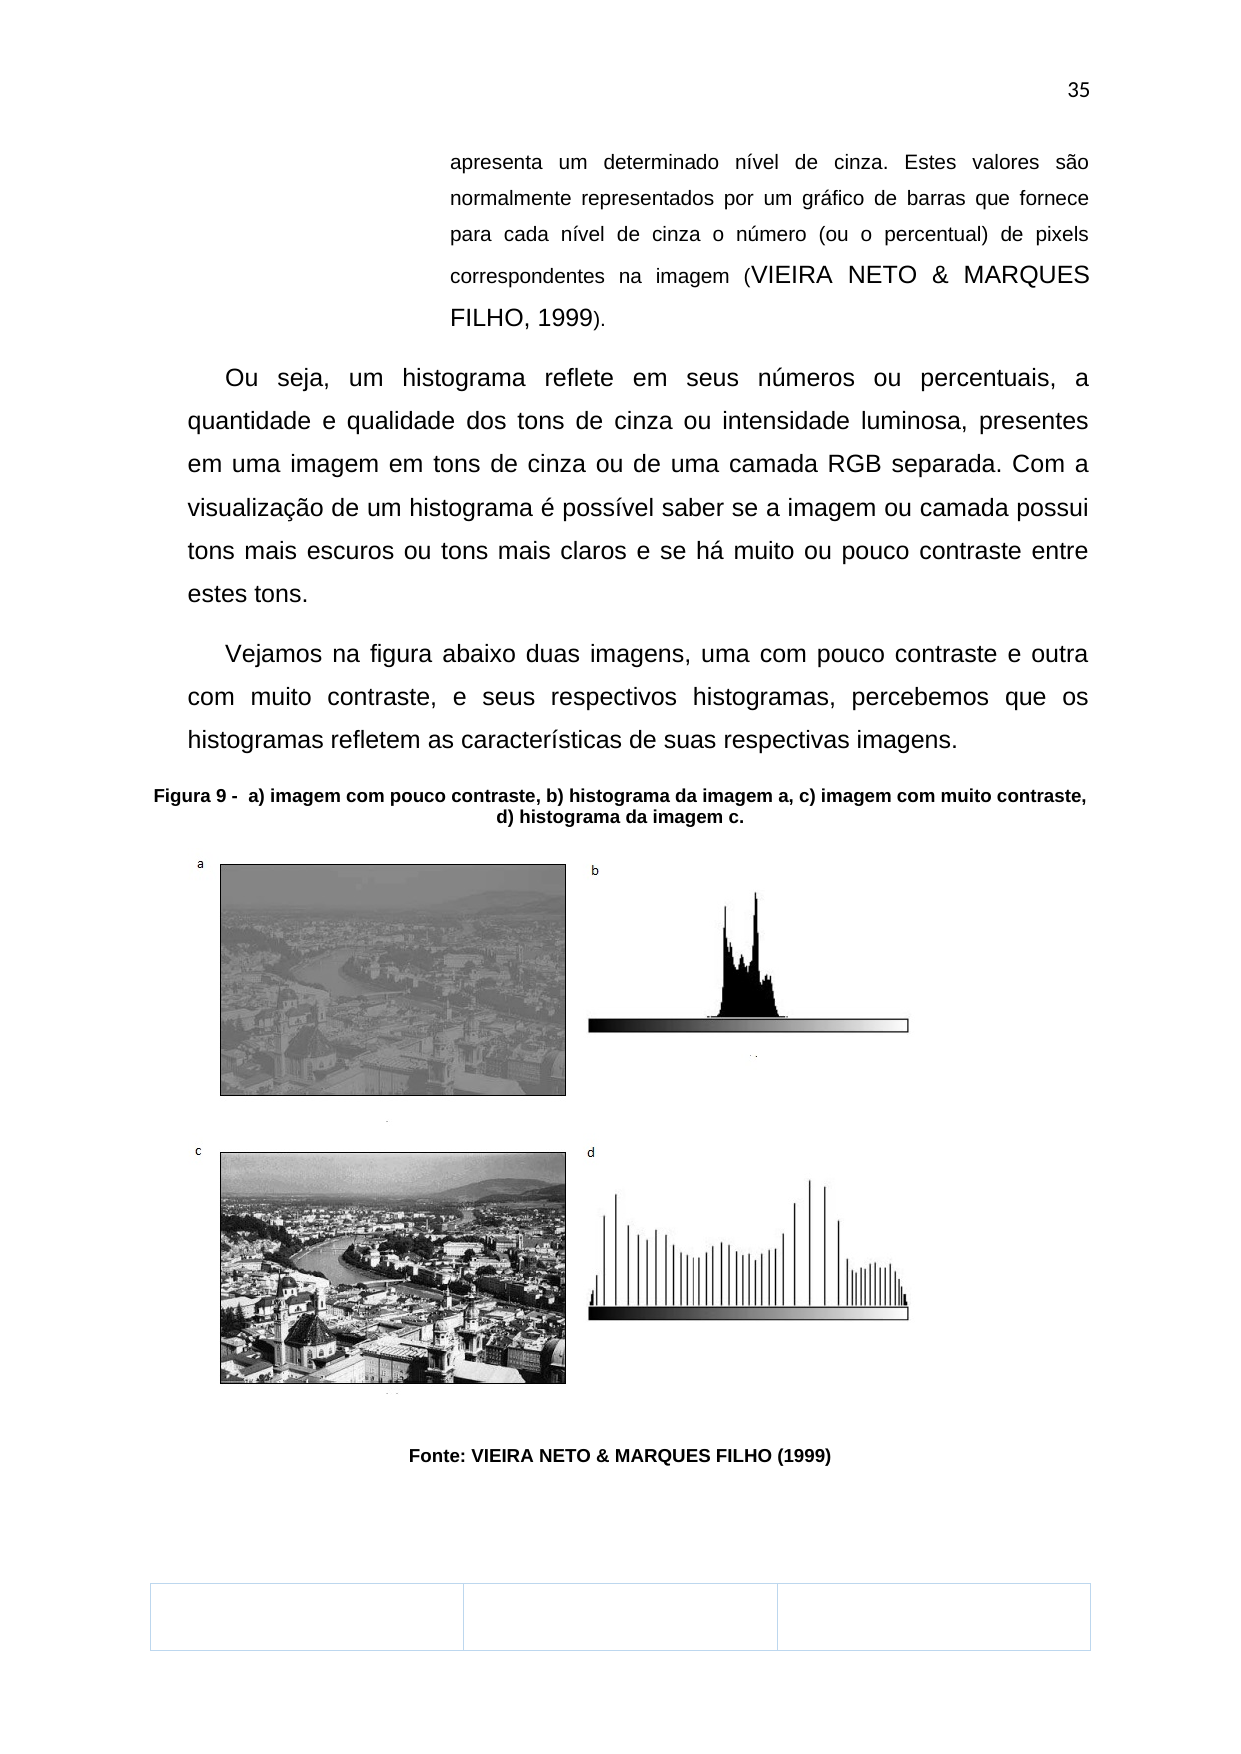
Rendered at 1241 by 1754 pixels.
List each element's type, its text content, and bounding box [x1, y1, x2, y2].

text Ou seja, um histograma reflete em seus números ou percentuais, a quantidade e qualidade dos tons de cinza ou intensidade luminosa, presentes em uma imagem em tons de cinza ou de uma camada RGB separada. Com a visualização de um histograma é possível saber se a imagem ou camada possui tons mais escuros ou tons mais claros e se há muito ou pouco contraste entre estes tons. [187, 363, 1090, 607]
picture [187, 848, 947, 1415]
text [450, 150, 1090, 332]
text Fonte: VIEIRA NETO & MARQUES FILHO (1999) [150, 1445, 1090, 1466]
text Figura 9 - a) imagem com pouco contraste, b) histograma da imagem a, c) imagem com muito contraste, d) histograma da imagem c. [150, 784, 1090, 828]
text Vejamos na figura abaixo duas imagens, uma com pouco contraste e outra com muito contraste, e seus respectivos histogramas, percebemos que os histogramas refletem as características de suas respectivas imagens. [187, 638, 1090, 753]
